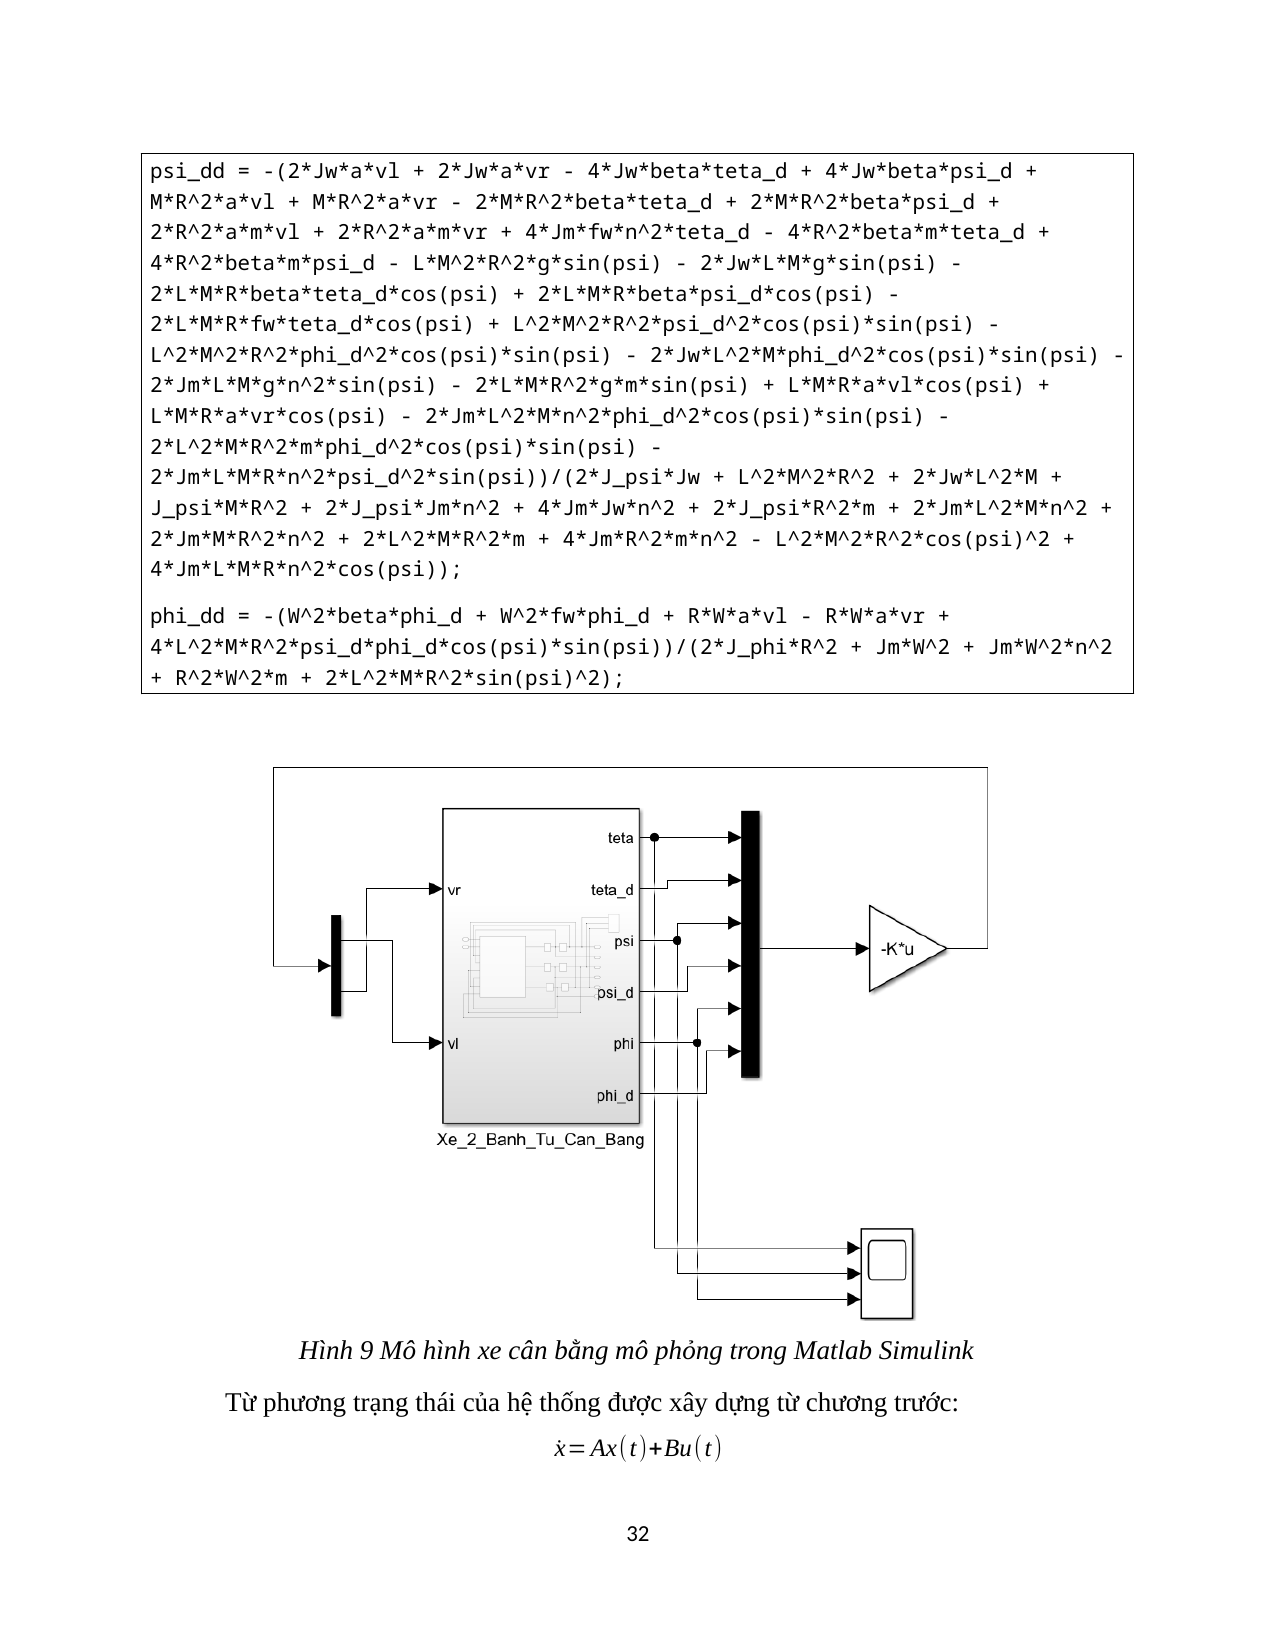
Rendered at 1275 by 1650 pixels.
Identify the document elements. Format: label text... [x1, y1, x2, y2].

text psi_dd = -(2*Jw*a*vl + 2*Jw*a*vr - 4*Jw*beta*teta_d + 4*Jw*beta*psi_d + M*R^2*a*vl + M*R^2*a*vr - 2*M*R^2*beta*teta_d + 2*M*R^2*beta*psi_d + 2*R^2*a*m*vl + 2*R^2*a*m*vr + 4*Jm*fw*n^2*teta_d - 4*R^2*beta*m*teta_d + 4*R^2*beta*m*psi_d - L*M^2*R^2*g*sin(psi) - 2*Jw*L*M*g*sin(psi) - 2*L*M*R*beta*teta_d*cos(psi) + 2*L*M*R*beta*psi_d*cos(psi) - 2*L*M*R*fw*teta_d*cos(psi) + L^2*M^2*R^2*psi_d^2*cos(psi)*sin(psi) - L^2*M^2*R^2*phi_d^2*cos(psi)*sin(psi) - 2*Jw*L^2*M*phi_d^2*cos(psi)*sin(psi) - 2*Jm*L*M*g*n^2*sin(psi) - 2*L*M*R^2*g*m*sin(psi) + L*M*R*a*vl*cos(psi) + L*M*R*a*vr*cos(psi) - 2*Jm*L^2*M*n^2*phi_d^2*cos(psi)*sin(psi) - 2*L^2*M*R^2*m*phi_d^2*cos(psi)*sin(psi) - 2*Jm*L*M*R*n^2*psi_d^2*sin(psi))/(2*J_psi*Jw + L^2*M^2*R^2 + 2*Jw*L^2*M + J_psi*M*R^2 + 2*J_psi*Jm*n^2 + 4*Jm*Jw*n^2 + 2*J_psi*R^2*m + 2*Jm*L^2*M*n^2 + 2*Jm*M*R^2*n^2 + 2*L^2*M*R^2*m + 4*Jm*R^2*m*n^2 - L^2*M^2*R^2*cos(psi)^2 + 4*Jm*L*M*R*n^2*cos(psi)); [142, 154, 1133, 583]
text Hình 9 Mô hình xe cân bằng mô phỏng trong Matlab Simulink [150, 1334, 1125, 1366]
picture [267, 760, 1008, 1321]
text Từ phương trạng thái của hệ thống được xây dựng từ chương trước: [150, 1386, 1125, 1418]
text phi_dd = -(W^2*beta*phi_d + W^2*fw*phi_d + R*W*a*vl - R*W*a*vr + 4*L^2*M*R^2*psi_d*phi_d*cos(psi)*sin(psi))/(2*J_phi*R^2 + Jm*W^2 + Jm*W^2*n^2 + R^2*W^2*m + 2*L^2*M*R^2*sin(psi)^2); [142, 598, 1133, 693]
